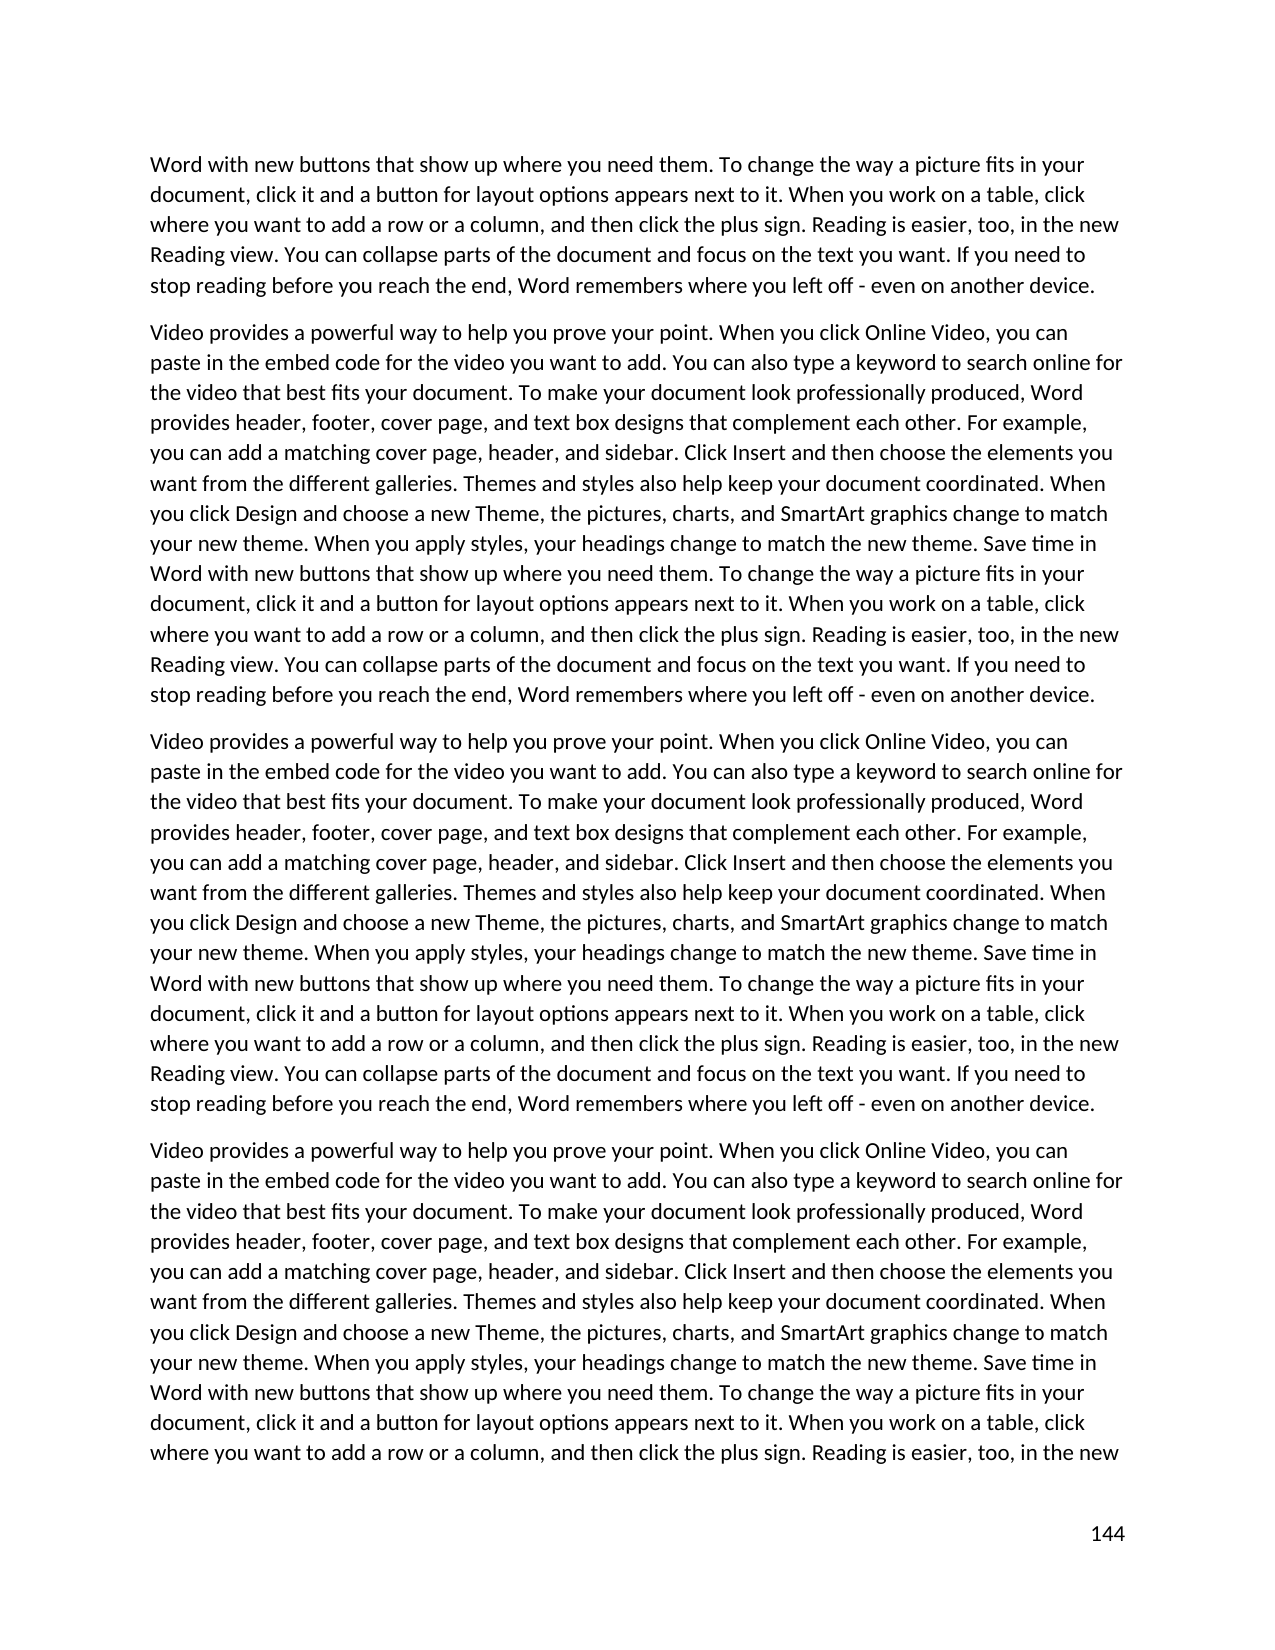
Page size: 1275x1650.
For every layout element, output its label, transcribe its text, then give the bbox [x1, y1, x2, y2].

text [150, 1136, 1125, 1467]
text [150, 150, 1125, 299]
